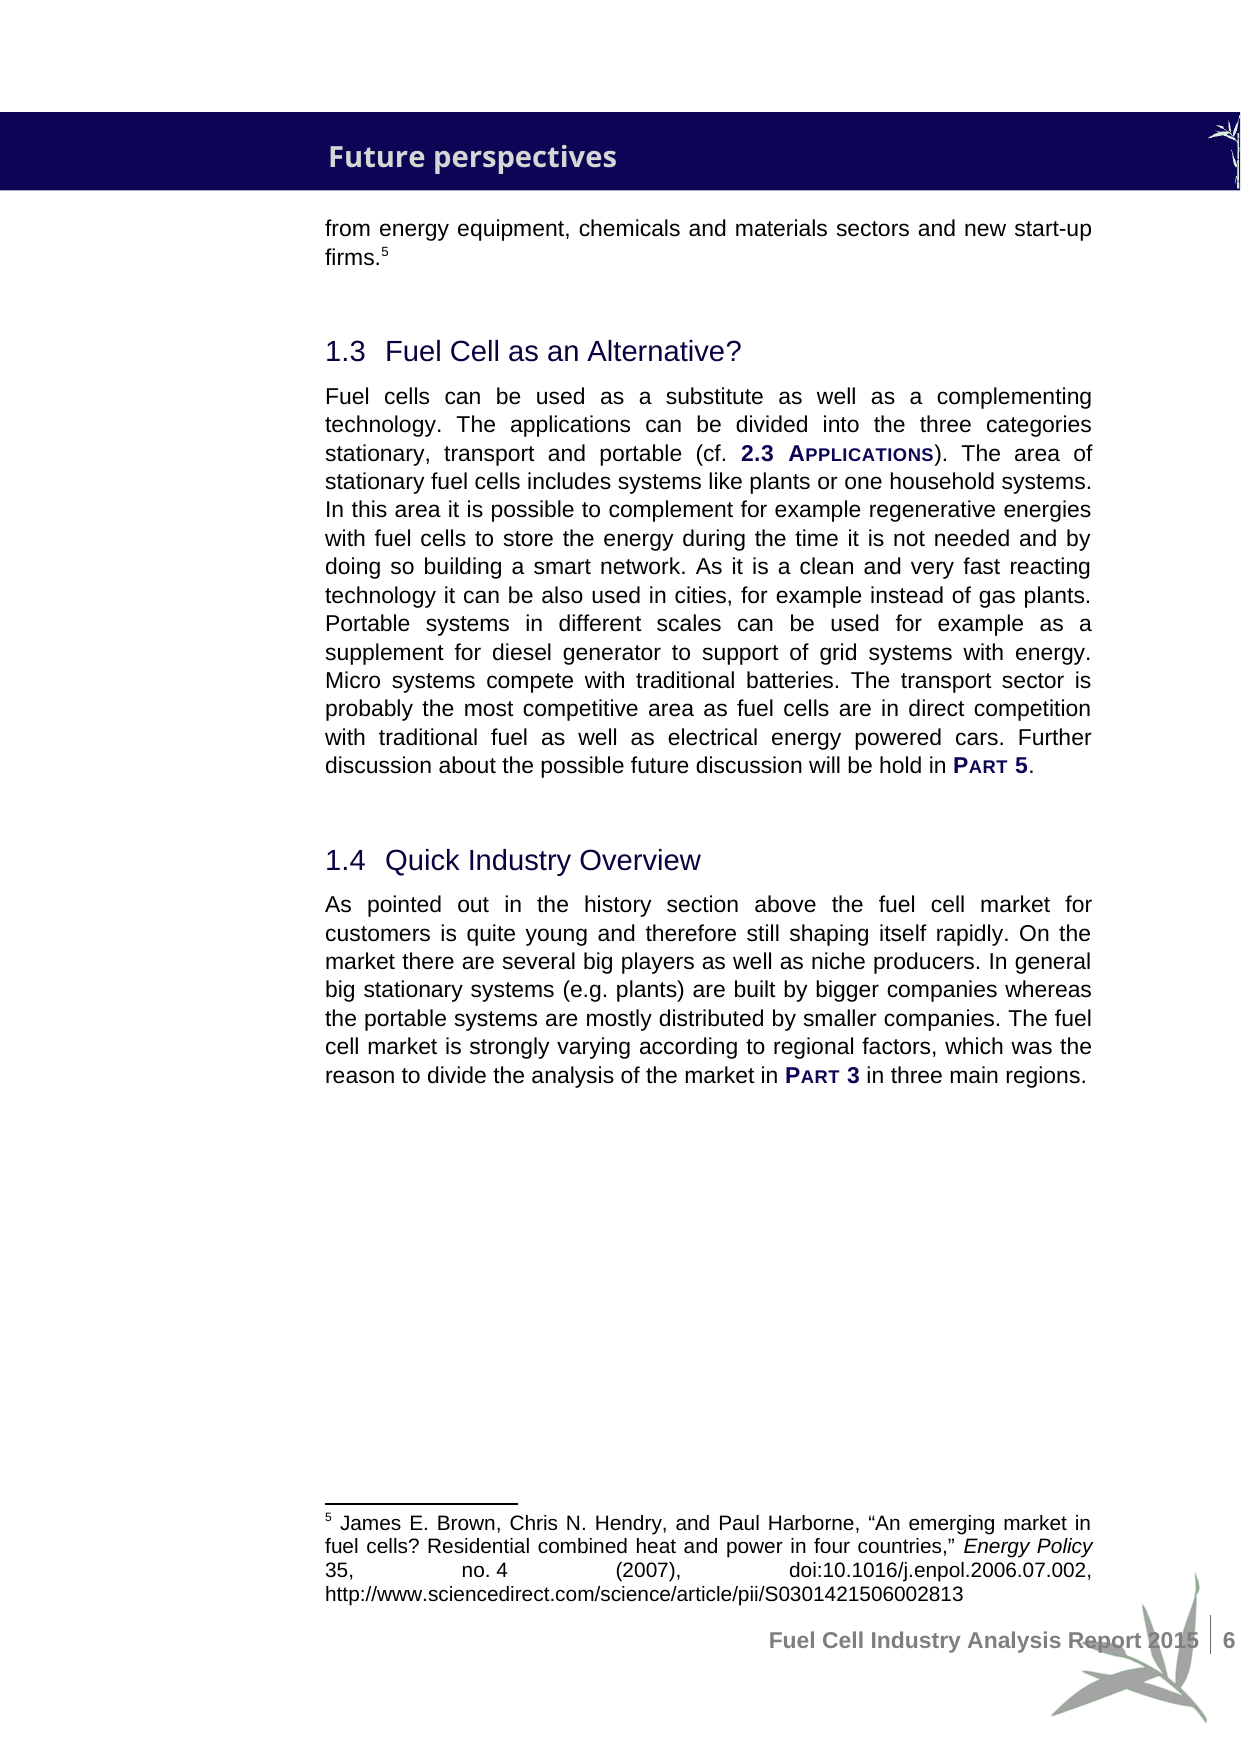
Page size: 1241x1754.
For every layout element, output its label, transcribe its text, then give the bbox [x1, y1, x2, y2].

text Fuel cells can be used as a substitute as well as a complementing technology. The applications can be divided into the three categories stationary, transport and portable (cf. 2.3 Applications). The area of stationary fuel cells includes systems like plants or one household systems. In this area it is possible to complement for example regenerative energies with fuel cells to store the energy during the time it is not needed and by doing so building a smart network. As it is a clean and very fast reacting technology it can be also used in cities, for example instead of gas plants. Portable systems in different scales can be used for example as a supplement for diesel generator to support of grid systems with energy. Micro systems compete with traditional batteries. The transport sector is probably the most competitive area as fuel cells are in direct competition with traditional fuel as well as electrical energy powered cars. Further discussion about the possible future discussion will be hold in Part 5. [325, 383, 1092, 779]
picture [1034, 1572, 1218, 1744]
text As pointed out in the history section above the fuel cell market for customers is quite young and therefore still shaping itself rapidly. On the market there are several big players as well as niche producers. In general big stationary systems (e.g. plants) are built by bigger companies whereas the portable systems are mostly distributed by smaller companies. The fuel cell market is strongly varying according to regional factors, which was the reason to divide the analysis of the market in Part 3 in three main regions. [325, 891, 1092, 1088]
subtitle Quick Industry Overview [325, 842, 1092, 876]
subtitle Fuel Cell as an Alternative? [325, 334, 1092, 367]
